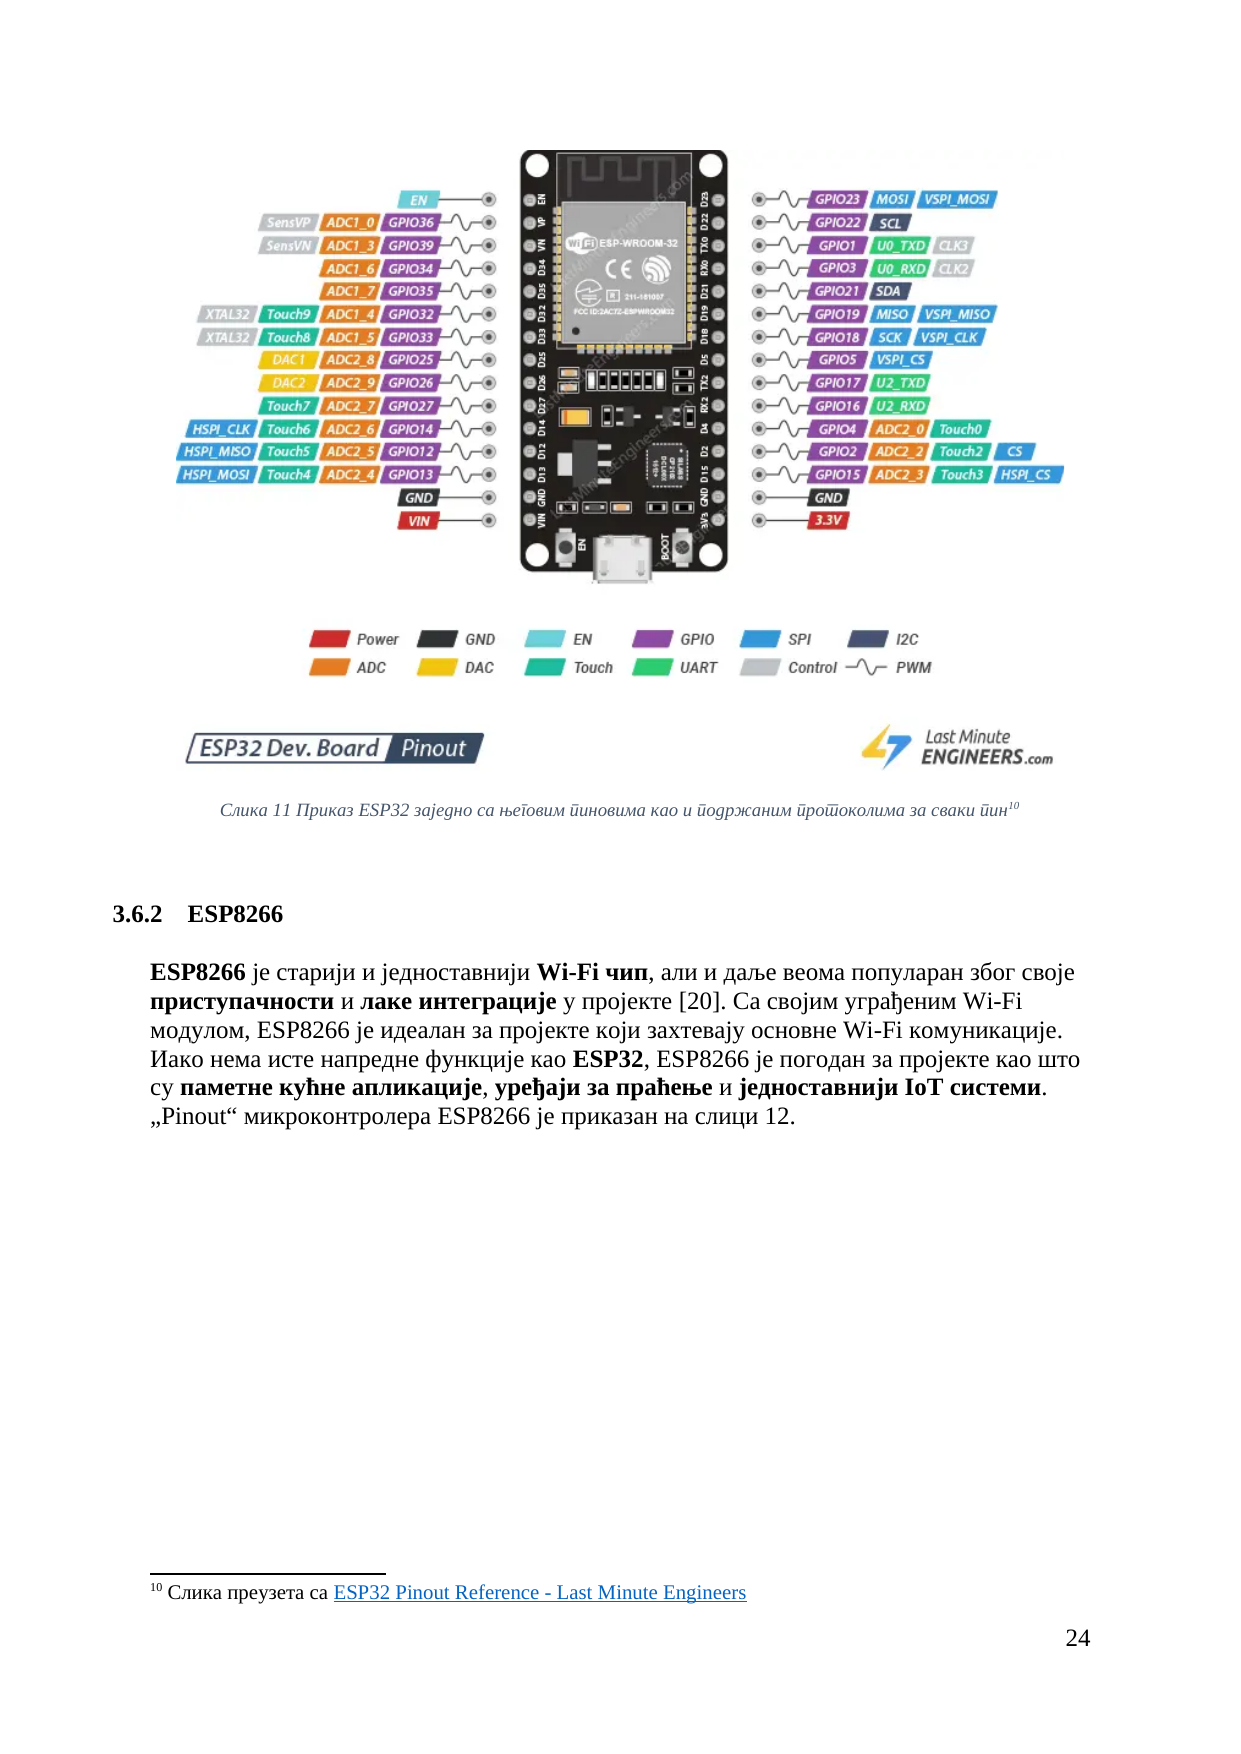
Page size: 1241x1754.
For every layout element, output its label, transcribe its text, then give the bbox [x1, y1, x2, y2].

subtitle ESP8266 [112, 899, 1090, 928]
text Слика 11 Приказ ESP32 заједно са његовим пиновима као и подржаним протоколима за сваки пин [150, 799, 1090, 821]
text ESP8266 је старији и једноставнији Wi-Fi чип, али и даље веома популаран због своје приступачности и лаке интеграције у пројекте [20]. Са својим уграђеним Wi-Fi модулом, ESP8266 је идеалан за пројекте који захтевају основне Wi-Fi комуникације. Иако нема исте напредне функције као ESP32, ESP8266 је погодан за пројекте као што су паметне кућне апликације, уређаји за праћење и једноставнији IoT системи. „Pinout“ микроконтролера ESP8266 је приказан на слици 12. [150, 957, 1090, 1130]
picture [176, 150, 1065, 771]
